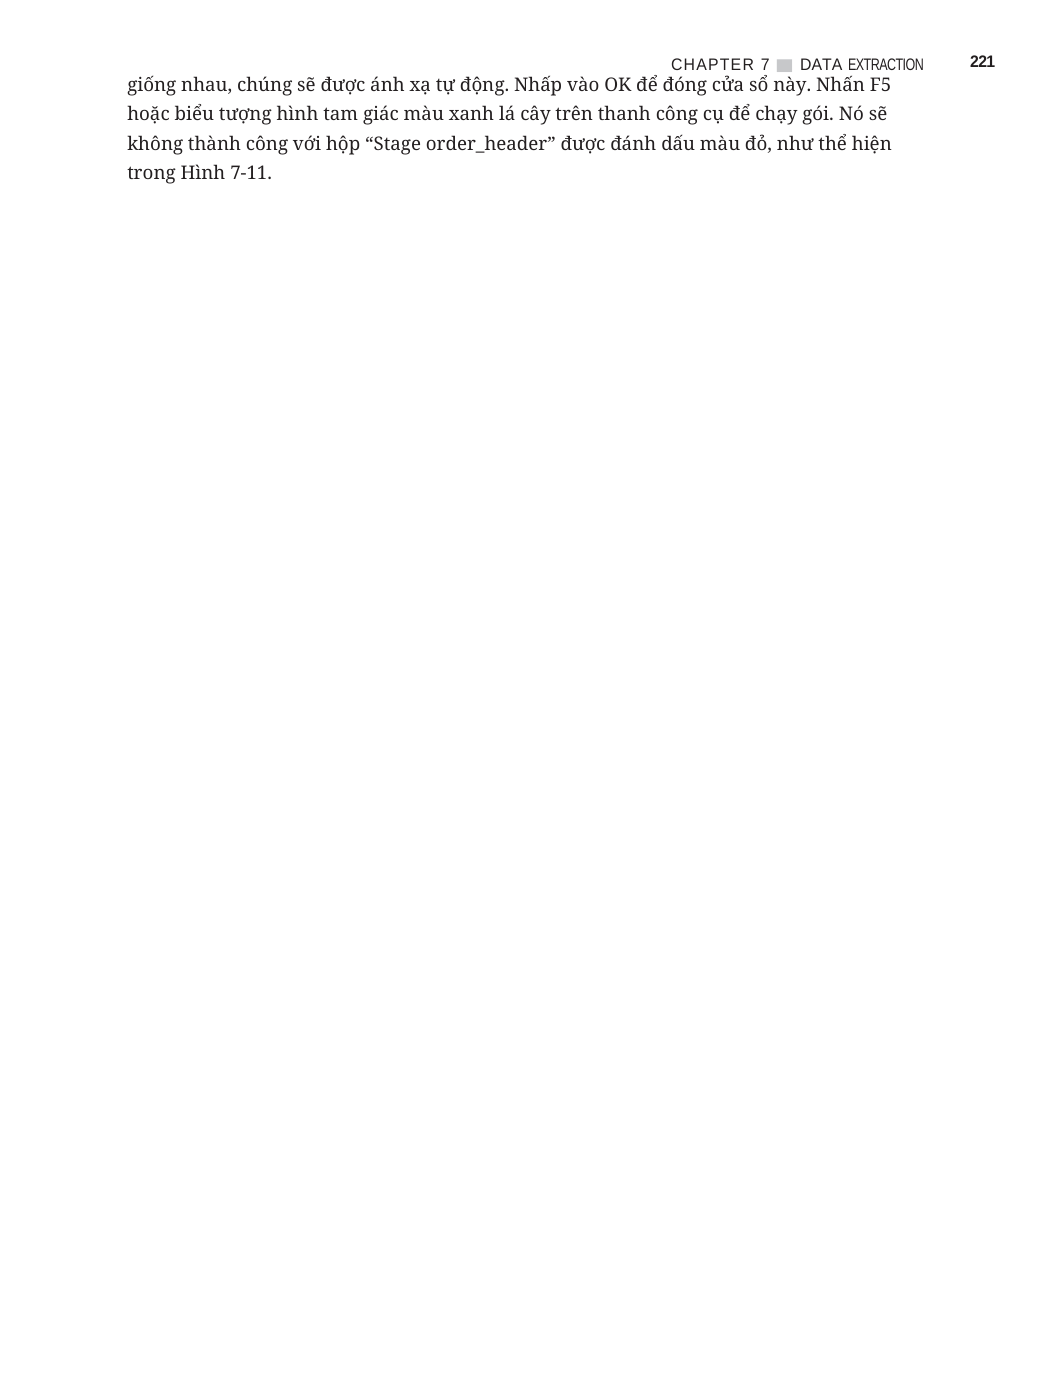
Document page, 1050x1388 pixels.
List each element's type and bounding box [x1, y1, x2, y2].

text [127, 71, 908, 185]
